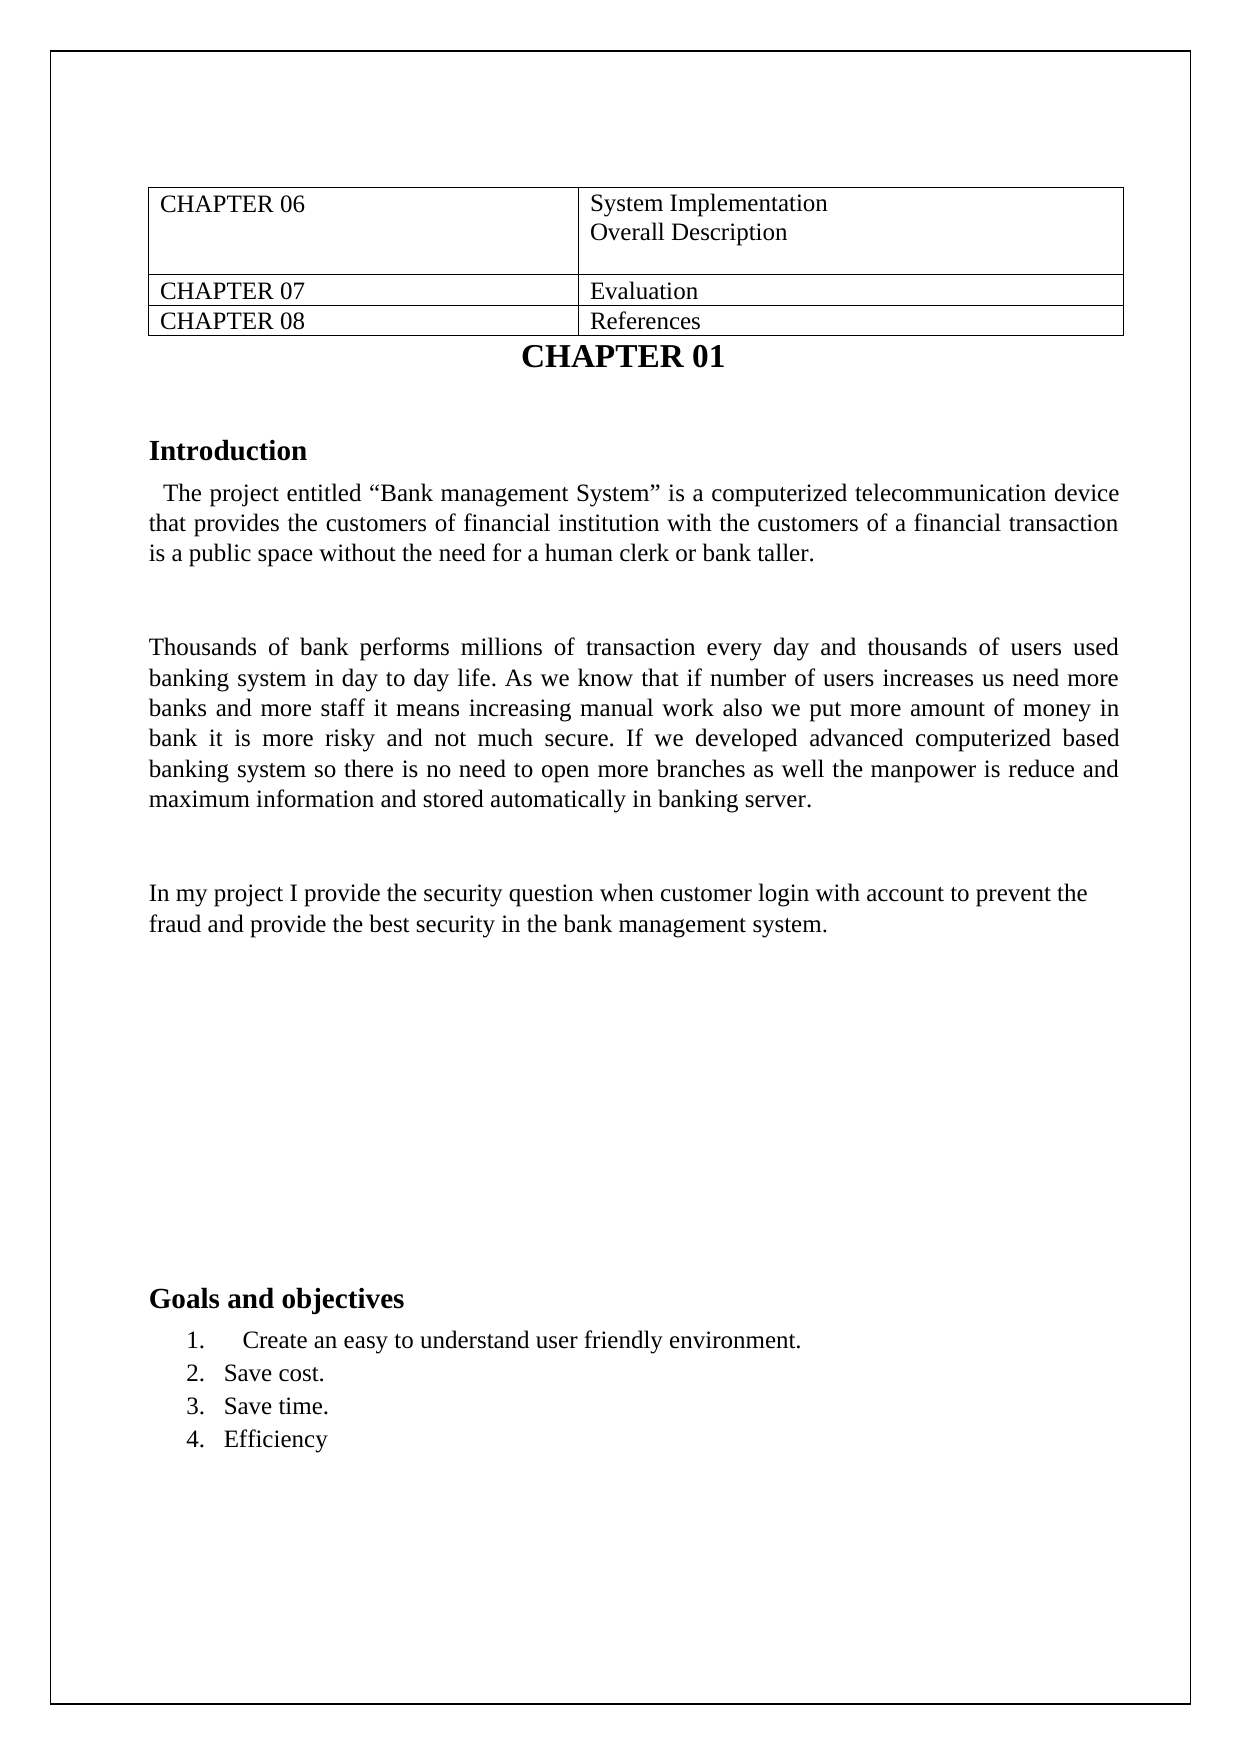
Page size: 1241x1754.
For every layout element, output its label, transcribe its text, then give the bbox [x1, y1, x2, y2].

table_cell CHAPTER 08 [149, 306, 578, 335]
text Thousands of bank performs millions of transaction every day and thousands of users used banking system in day to day life. As we know that if number of users increases us need more banks and more staff it means increasing manual work also we put more amount of money in bank it is more risky and not much secure. If we developed advanced computerized based banking system so there is no need to open more branches as well the manpower is reduce and maximum information and stored automatically in banking server. [148, 632, 1120, 813]
table_cell CHAPTER 06 [149, 188, 578, 274]
list Create an easy to understand user friendly environment. [186, 1325, 1121, 1354]
list Save cost. [186, 1358, 1121, 1387]
table_cell System Implementation Overall Description [579, 188, 1123, 274]
table_cell CHAPTER 07 [149, 275, 578, 304]
list Save time. [186, 1391, 1121, 1420]
subtitle Goals and objectives [148, 1281, 1132, 1314]
table_cell References [579, 306, 1123, 335]
subtitle Introduction [148, 433, 1132, 467]
text In my project I provide the security question when customer login with account to prevent the fraud and provide the best security in the bank management system. [148, 878, 1121, 938]
text The project entitled “Bank management System” is a computerized telecommunication device that provides the customers of financial institution with the customers of a financial transaction is a public space without the need for a human clerk or bank taller. [148, 478, 1120, 567]
list Efficiency [186, 1424, 1132, 1453]
table_cell Evaluation [579, 275, 1123, 304]
subtitle CHAPTER 01 [148, 336, 1097, 374]
